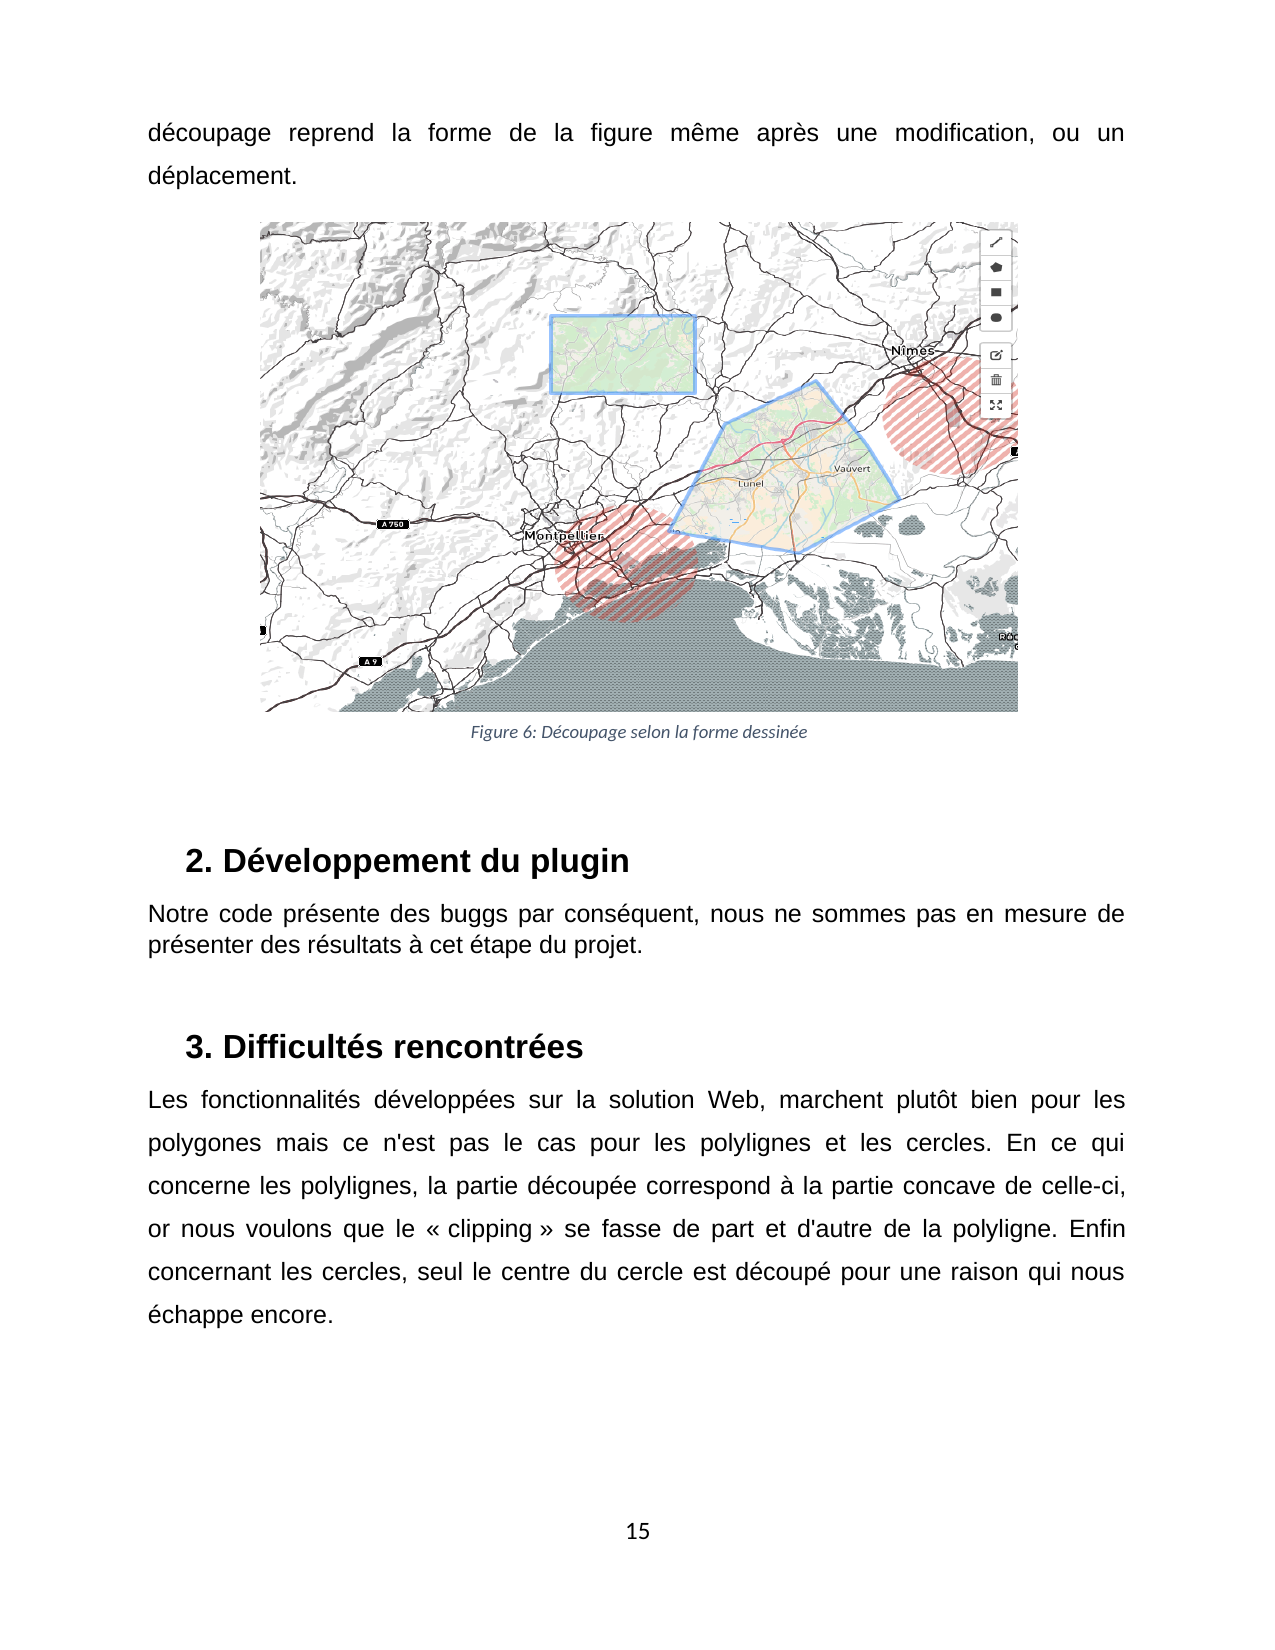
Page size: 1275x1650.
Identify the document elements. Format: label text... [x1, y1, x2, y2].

picture [260, 222, 1018, 712]
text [148, 118, 1127, 190]
subtitle Difficultés rencontrées [185, 1027, 1127, 1066]
text Notre code présente des buggs par conséquent, nous ne sommes pas en mesure de présenter des résultats à cet étape du projet. [148, 899, 1127, 959]
subtitle Développement du plugin [185, 841, 1127, 880]
text Les fonctionnalités développées sur la solution Web, marchent plutôt bien pour les polygones mais ce n'est pas le cas pour les polylignes et les cercles. En ce qui concerne les polylignes, la partie découpée correspond à la partie concave de celle-ci, or nous voulons que le « clipping » se fasse de part et d'autre de la polyligne. Enfin concernant les cercles, seul le centre du cercle est découpé pour une raison qui nous échappe encore. [148, 1085, 1127, 1329]
